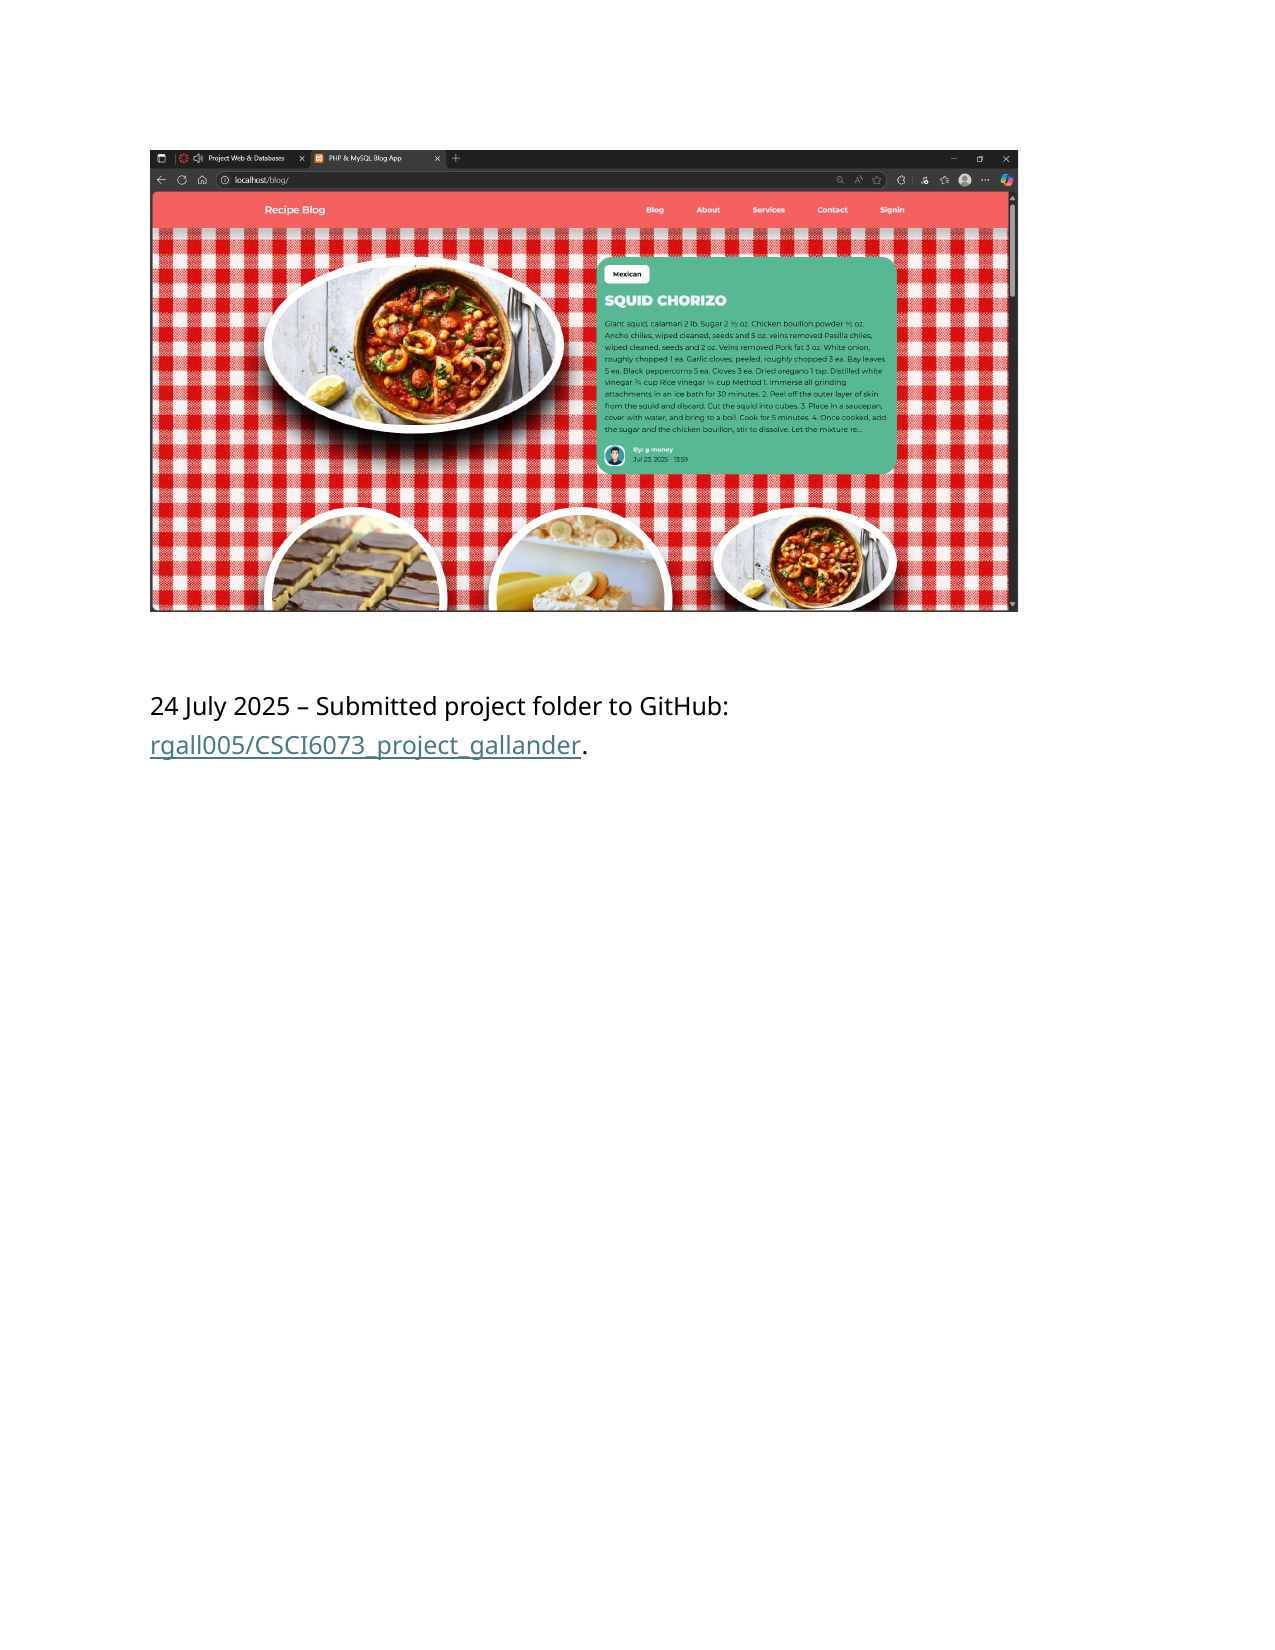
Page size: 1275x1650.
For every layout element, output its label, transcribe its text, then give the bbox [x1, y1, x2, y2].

picture [150, 150, 1019, 612]
text 24 July 2025 – Submitted project folder to GitHub: rgall005/CSCI6073_project_gallander. [150, 689, 1125, 762]
